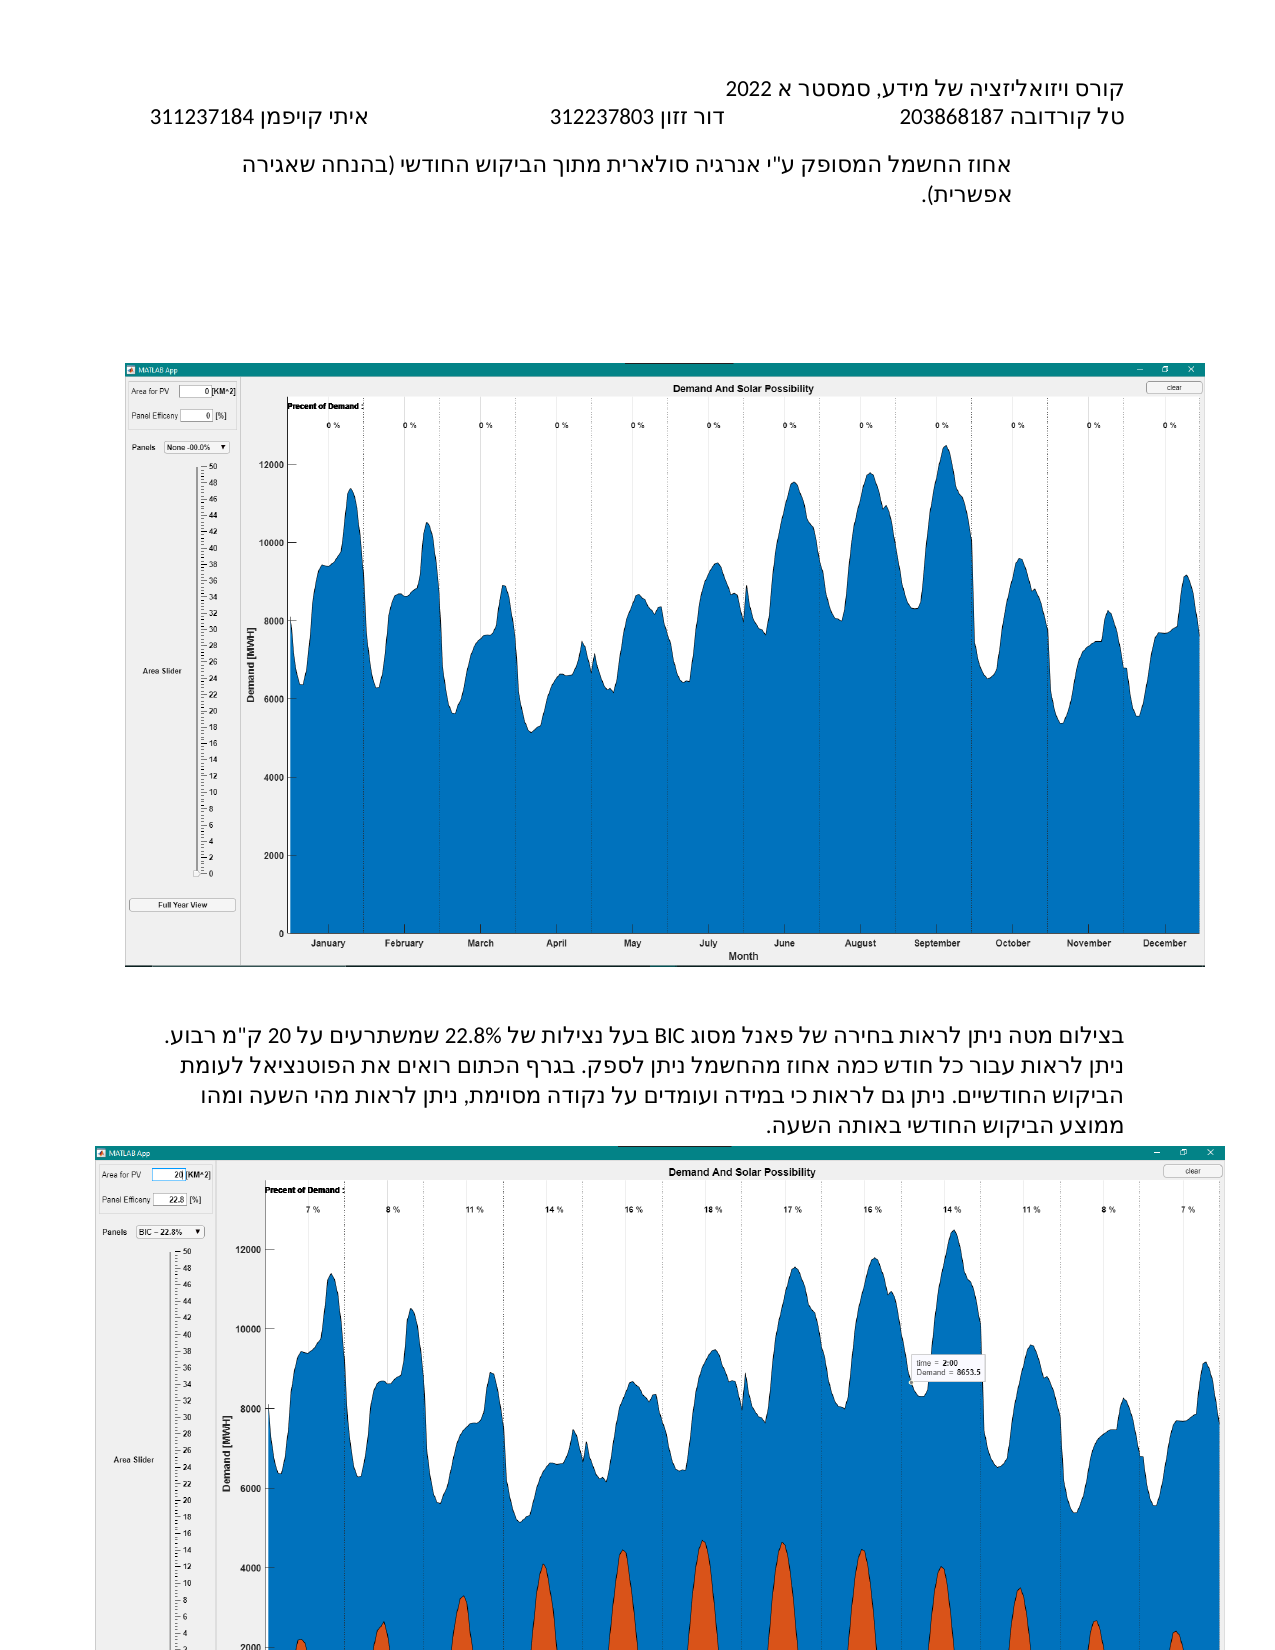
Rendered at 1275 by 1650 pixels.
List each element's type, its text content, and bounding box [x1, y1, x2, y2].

picture [95, 1146, 1225, 1650]
picture [125, 363, 1205, 967]
text בצילום מטה ניתן לראות בחירה של פאנל מסוג BIC בעל נצילות של 22.8% שמשתרעים על 20 ק"מ רבוע. ניתן לראות עבור כל חודש כמה אחוז מהחשמל ניתן לספק. בגרף הכתום רואים את הפוטנציאל לעומת הביקוש החודשיים. ניתן גם לראות כי במידה ועומדים על נקודה מסוימת, ניתן לראות מהי השעה ומהו ממוצע הביקוש החודשי באותה השעה. [150, 1021, 1125, 1139]
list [150, 150, 1012, 208]
